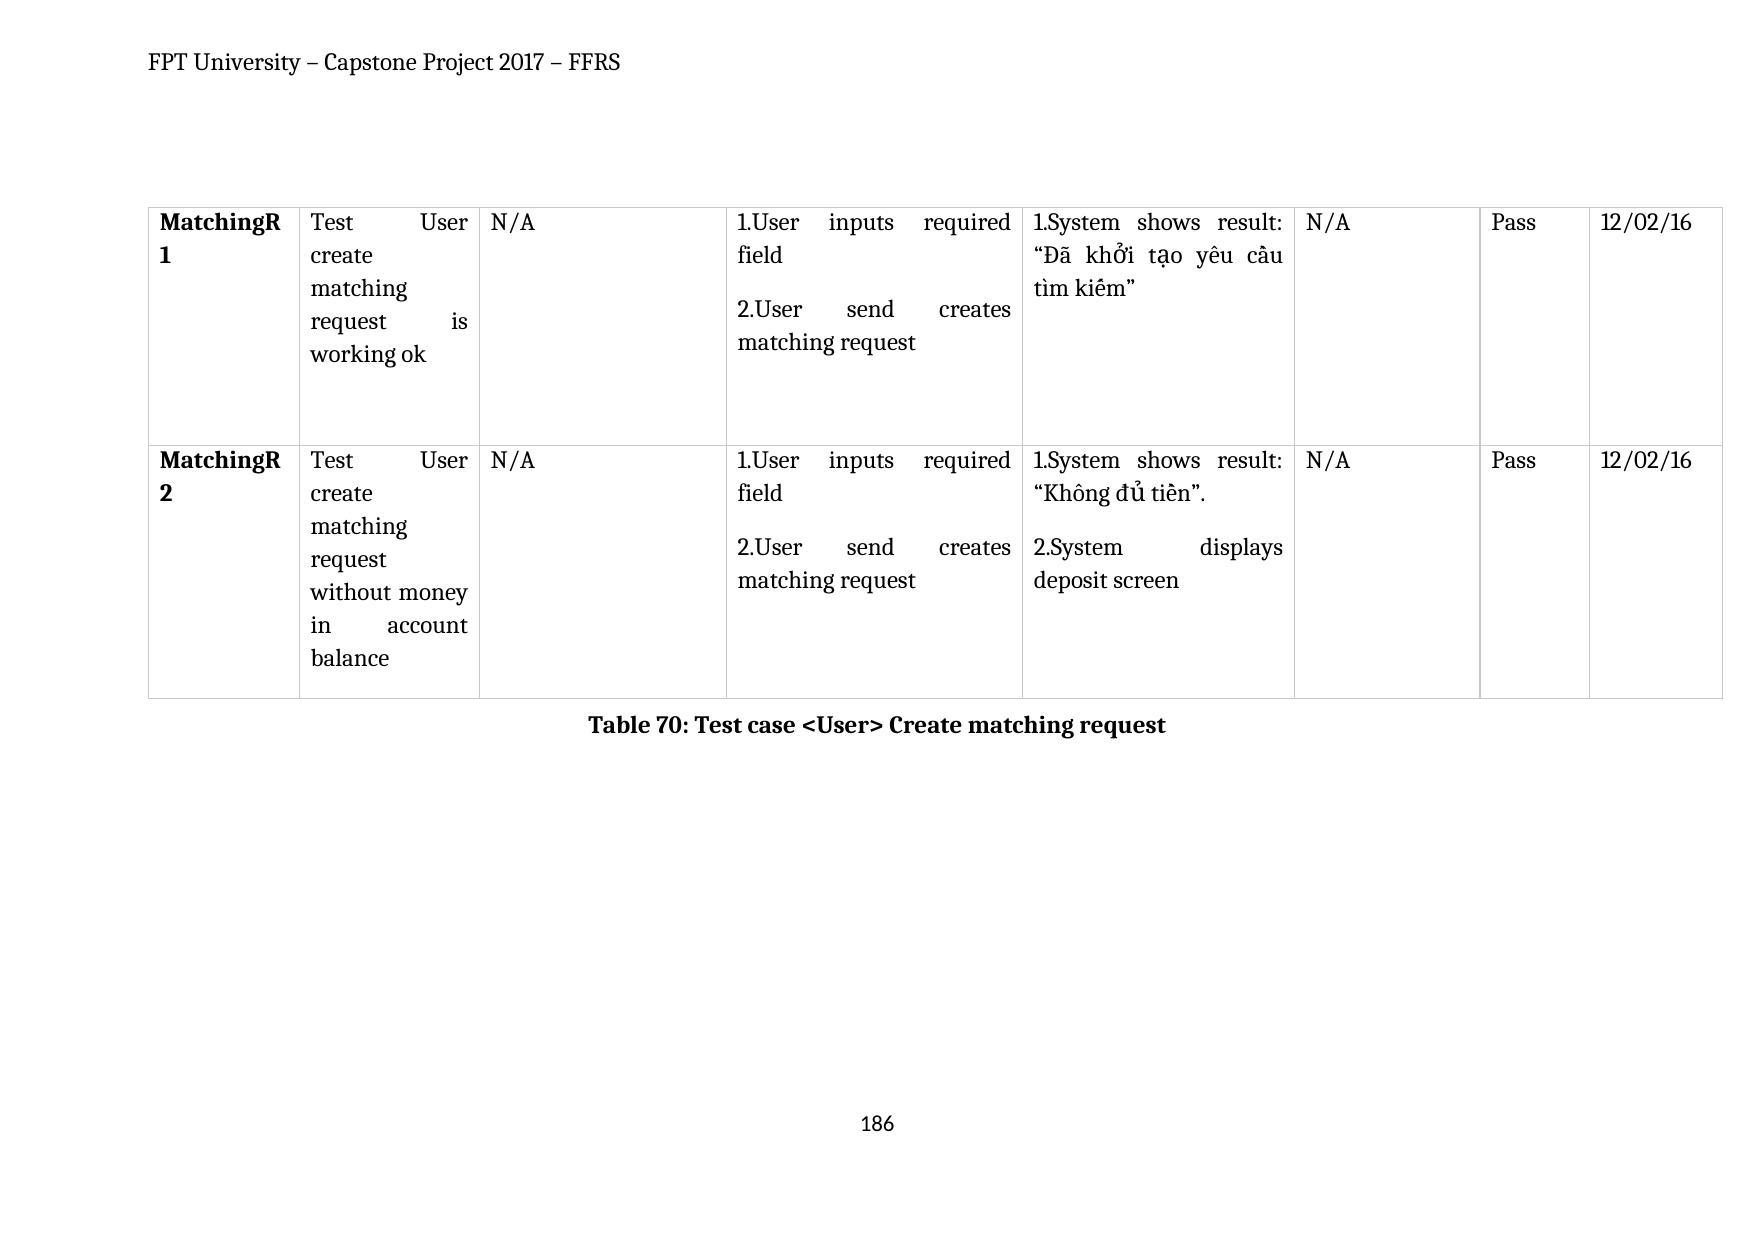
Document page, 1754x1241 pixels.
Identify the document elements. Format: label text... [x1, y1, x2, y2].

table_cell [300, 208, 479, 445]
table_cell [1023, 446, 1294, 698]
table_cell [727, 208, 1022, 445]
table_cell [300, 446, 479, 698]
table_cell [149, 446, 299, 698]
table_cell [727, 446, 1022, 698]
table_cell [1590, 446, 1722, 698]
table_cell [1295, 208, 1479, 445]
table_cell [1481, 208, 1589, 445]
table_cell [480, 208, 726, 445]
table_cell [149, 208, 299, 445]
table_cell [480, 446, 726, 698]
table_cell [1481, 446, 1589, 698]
list Table 70: Test case <User> Create matching request [148, 711, 1606, 740]
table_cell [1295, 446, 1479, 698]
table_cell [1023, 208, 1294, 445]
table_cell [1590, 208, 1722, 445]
